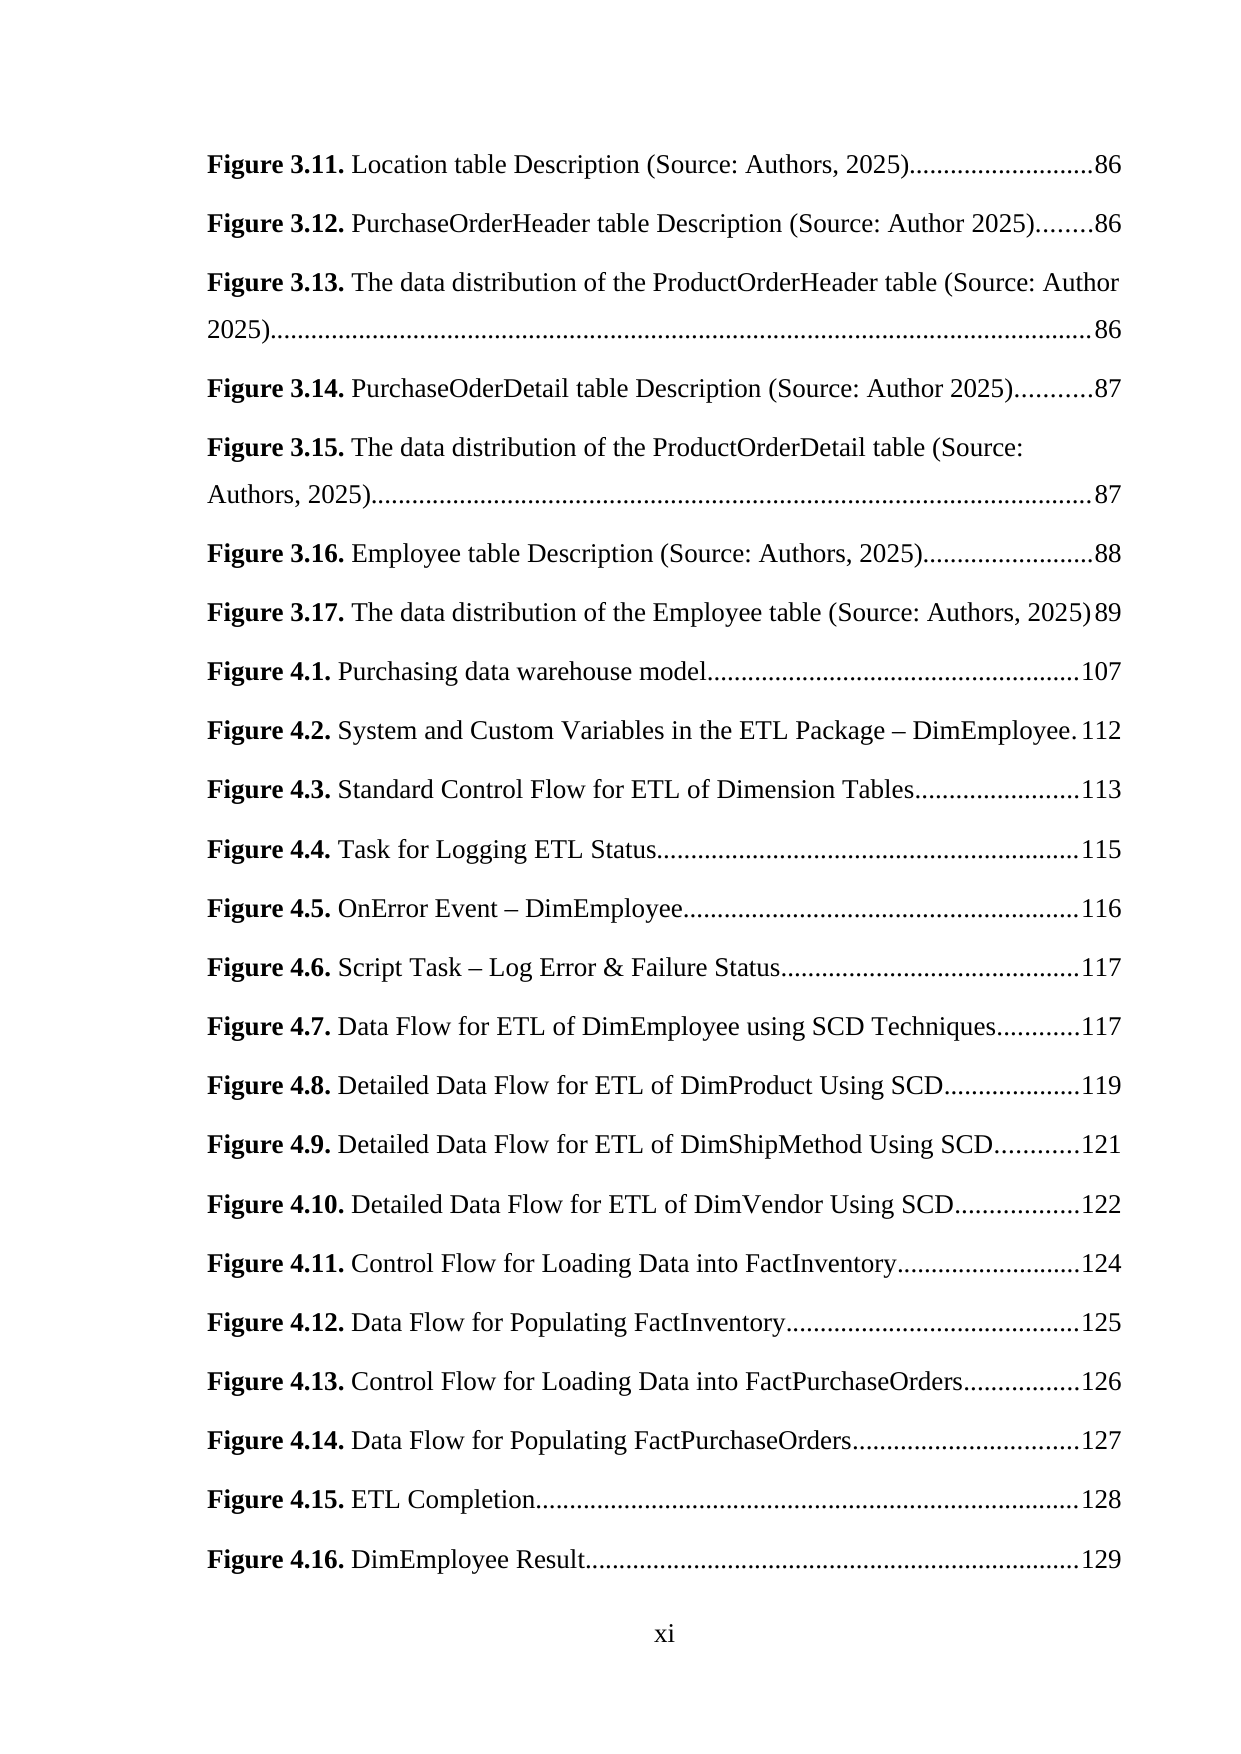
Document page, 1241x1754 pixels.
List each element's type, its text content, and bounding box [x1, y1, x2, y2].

text Figure 3.12. PurchaseOrderHeader table Description (Source: Author 2025) 86 [207, 207, 1122, 238]
text Figure 4.3. Standard Control Flow for ETL of Dimension Tables 113 [207, 773, 1122, 805]
text Figure 4.14. Data Flow for Populating FactPurchaseOrders 127 [207, 1424, 1122, 1456]
text Figure 4.13. Control Flow for Loading Data into FactPurchaseOrders 126 [207, 1365, 1122, 1396]
text Figure 3.11. Location table Description (Source: Authors, 2025) 86 [207, 148, 1122, 179]
text Figure 3.14. PurchaseOderDetail table Description (Source: Author 2025) 87 [207, 372, 1122, 403]
text Figure 4.4. Task for Logging ETL Status 115 [207, 833, 1122, 864]
text Figure 4.16. DimEmployee Result 129 [207, 1543, 1122, 1574]
text Figure 4.5. OnError Event – DimEmployee 116 [207, 892, 1122, 923]
text Figure 4.12. Data Flow for Populating FactInventory 125 [207, 1306, 1122, 1337]
text Figure 4.7. Data Flow for ETL of DimEmployee using SCD Techniques 117 [207, 1010, 1122, 1041]
text Figure 4.11. Control Flow for Loading Data into FactInventory 124 [207, 1247, 1122, 1278]
text Figure 4.15. ETL Completion 128 [207, 1483, 1122, 1515]
text Figure 4.9. Detailed Data Flow for ETL of DimShipMethod Using SCD 121 [207, 1128, 1122, 1160]
text Figure 4.10. Detailed Data Flow for ETL of DimVendor Using SCD 122 [207, 1188, 1122, 1219]
text Figure 4.8. Detailed Data Flow for ETL of DimProduct Using SCD 119 [207, 1069, 1122, 1101]
text Figure 3.17. The data distribution of the Employee table (Source: Authors, 2025) 89 [207, 596, 1122, 627]
text Figure 3.15. The data distribution of the ProductOrderDetail table (Source: Authors, 2025) 87 [207, 431, 1122, 509]
text Figure 3.16. Employee table Description (Source: Authors, 2025) 88 [207, 537, 1122, 568]
text Figure 4.1. Purchasing data warehouse model 107 [207, 655, 1122, 686]
text Figure 3.13. The data distribution of the ProductOrderHeader table (Source: Author 2025) 86 [207, 266, 1122, 344]
text Figure 4.6. Script Task – Log Error & Failure Status 117 [207, 951, 1122, 982]
text Figure 4.2. System and Custom Variables in the ETL Package – DimEmployee 112 [207, 714, 1122, 746]
